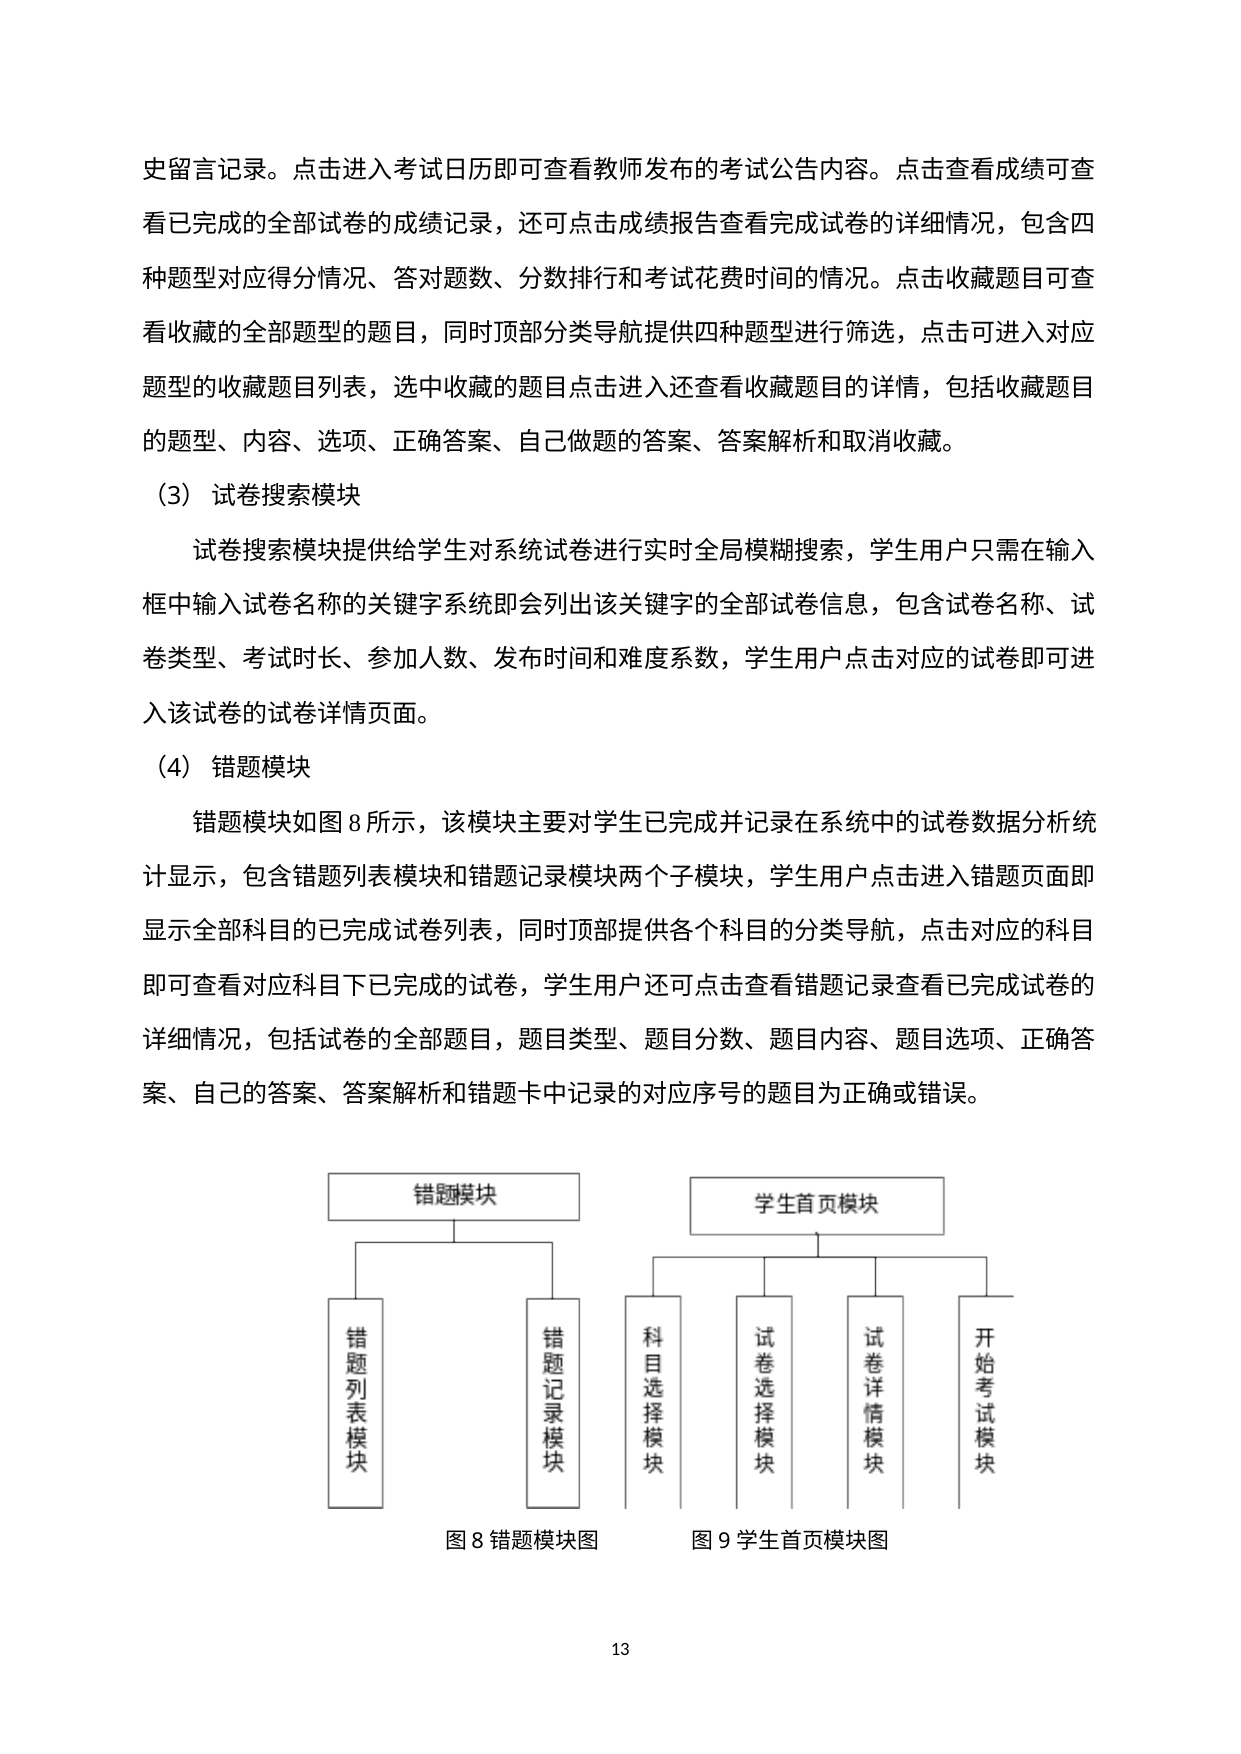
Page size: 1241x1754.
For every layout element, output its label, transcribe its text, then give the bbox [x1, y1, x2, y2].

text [142, 149, 1098, 458]
text 图8 错题模块图 图9 学生首页模块图 [192, 1523, 1098, 1555]
text （4） 错题模块 [142, 748, 1098, 784]
text 错题模块如图8所示，该模块主要对学生已完成并记录在系统中的试卷数据分析统计显示，包含错题列表模块和错题记录模块两个子模块，学生用户点击进入错题页面即显示全部科目的已完成试卷列表，同时顶部提供各个科目的分类导航，点击对应的科目即可查看对应科目下已完成的试卷，学生用户还可点击查看错题记录查看已完成试卷的详细情况，包括试卷的全部题目，题目类型、题目分数、题目内容、题目选项、正确答案、自己的答案、答案解析和错题卡中记录的对应序号的题目为正确或错误。 [142, 802, 1098, 1110]
text 试卷搜索模块提供给学生对系统试卷进行实时全局模糊搜索，学生用户只需在输入框中输入试卷名称的关键字系统即会列出该关键字的全部试卷信息，包含试卷名称、试卷类型、考试时长、参加人数、发布时间和难度系数，学生用户点击对应的试卷即可进入该试卷的试卷详情页面。 [142, 530, 1098, 729]
text （3） 试卷搜索模块 [142, 476, 1098, 512]
